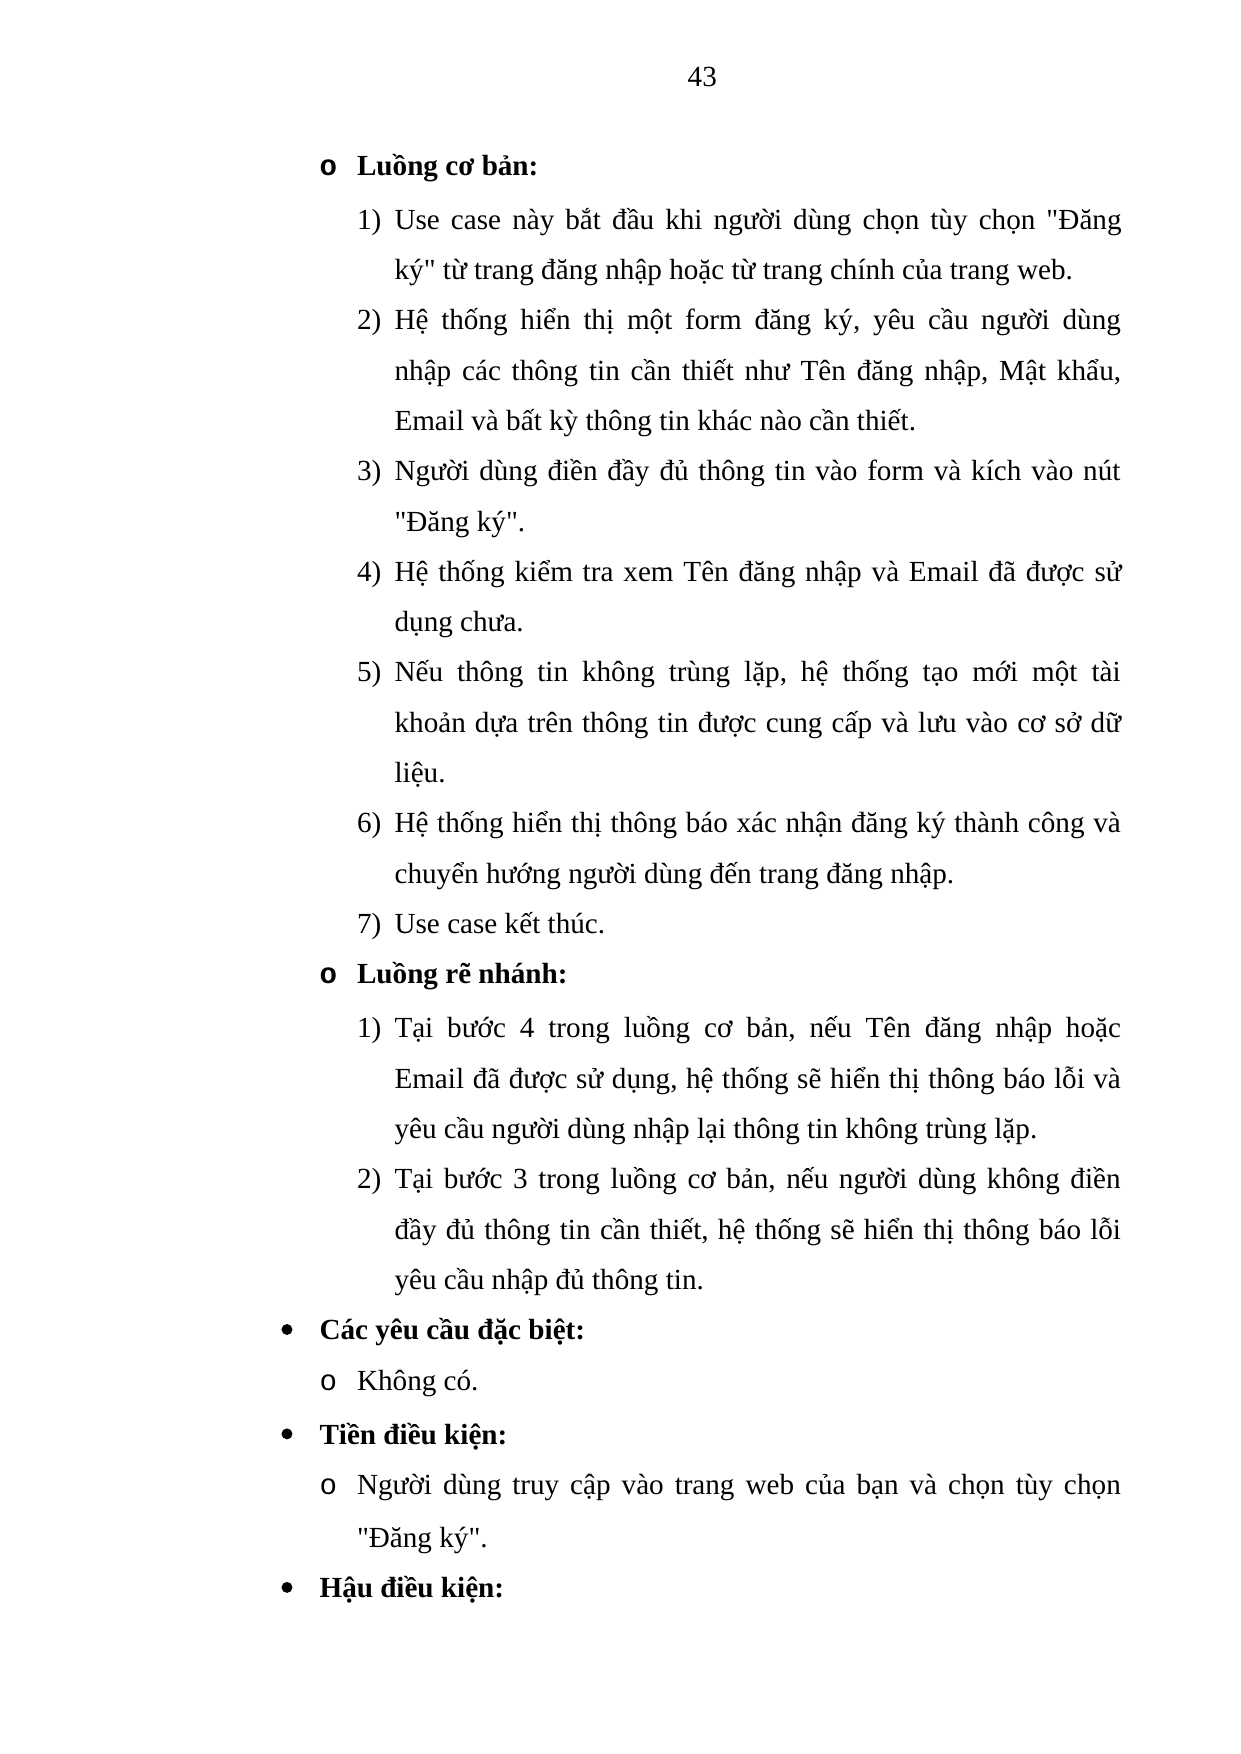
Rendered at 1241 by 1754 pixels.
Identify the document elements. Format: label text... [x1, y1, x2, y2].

list Use case kết thúc. [357, 906, 1122, 940]
list Tại bước 3 trong luồng cơ bản, nếu người dùng không điền đầy đủ thông tin cần thiết, hệ thống sẽ hiển thị thông báo lỗi yêu cầu nhập đủ thông tin. [357, 1161, 1122, 1296]
list Hệ thống kiểm tra xem Tên đăng nhập và Email đã được sử dụng chưa. [357, 554, 1122, 638]
list Người dùng điền đầy đủ thông tin vào form và kích vào nút "Đăng ký". [357, 453, 1122, 537]
list Hệ thống hiển thị thông báo xác nhận đăng ký thành công và chuyển hướng người dùng đến trang đăng nhập. [357, 806, 1122, 889]
list Luồng rẽ nhánh: [319, 956, 1122, 992]
list Hệ thống hiển thị một form đăng ký, yêu cầu người dùng nhập các thông tin cần thiết như Tên đăng nhập, Mật khẩu, Email và bất kỳ thông tin khác nào cần thiết. [357, 302, 1122, 437]
list Use case này bắt đầu khi người dùng chọn tùy chọn "Đăng ký" từ trang đăng nhập hoặc từ trang chính của trang web. [357, 202, 1122, 286]
list Nếu thông tin không trùng lặp, hệ thống tạo mới một tài khoản dựa trên thông tin được cung cấp và lưu vào cơ sở dữ liệu. [357, 654, 1122, 789]
list Người dùng truy cập vào trang web của bạn và chọn tùy chọn "Đăng ký". [319, 1467, 1122, 1554]
list Các yêu cầu đặc biệt: [282, 1312, 1122, 1346]
list Tại bước 4 trong luồng cơ bản, nếu Tên đăng nhập hoặc Email đã được sử dụng, hệ thống sẽ hiển thị thông báo lỗi và yêu cầu người dùng nhập lại thông tin không trùng lặp. [357, 1011, 1122, 1145]
list Hậu điều kiện: [282, 1570, 1122, 1604]
list Luồng cơ bản: [319, 148, 1122, 184]
list Không có. [319, 1363, 1122, 1399]
list Tiền điều kiện: [282, 1417, 1122, 1451]
